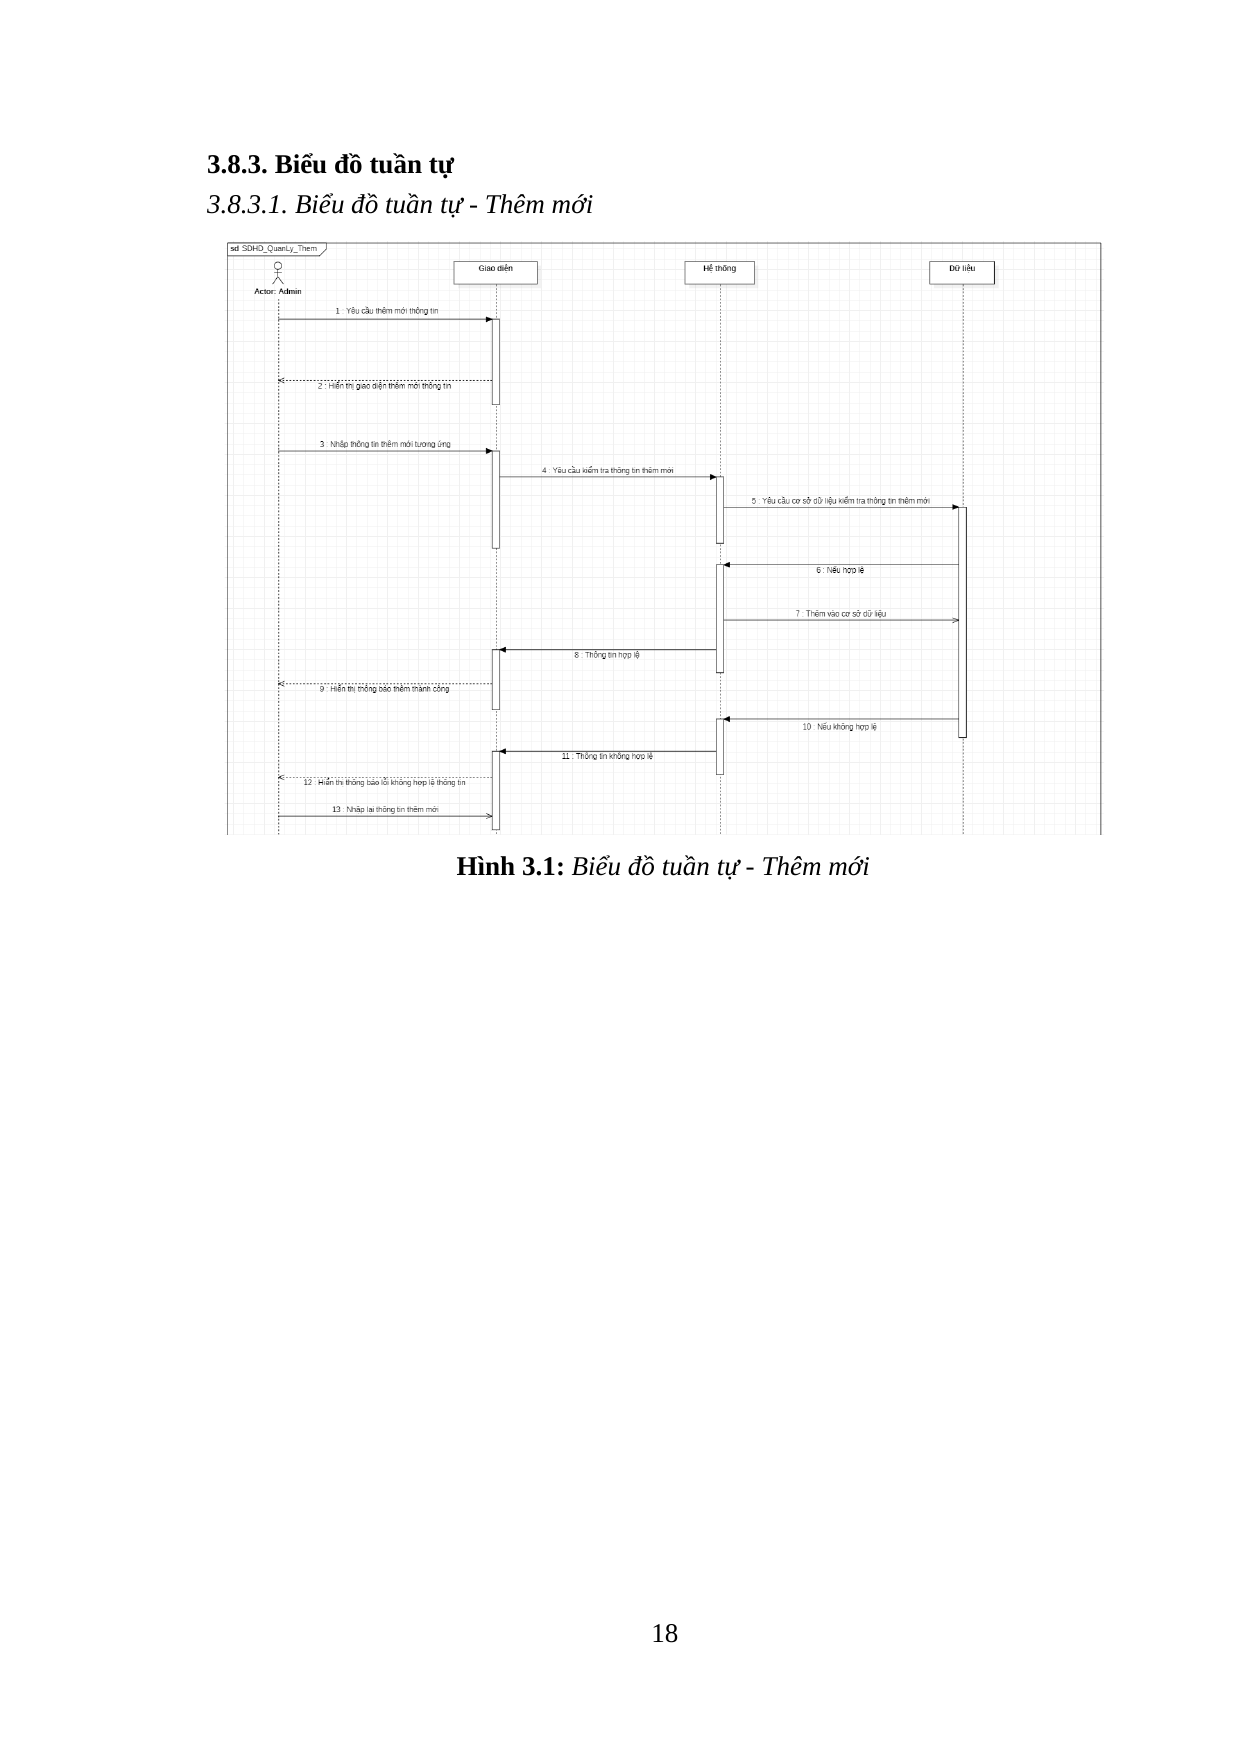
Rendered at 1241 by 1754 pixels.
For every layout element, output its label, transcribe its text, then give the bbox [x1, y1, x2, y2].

picture [224, 241, 1105, 835]
text Biểu đồ tuần tự [207, 148, 1122, 179]
text Biểu đồ tuần tự - Thêm mới [207, 188, 1122, 219]
title Biểu đồ tuần tự - Thêm mới [207, 851, 1122, 882]
